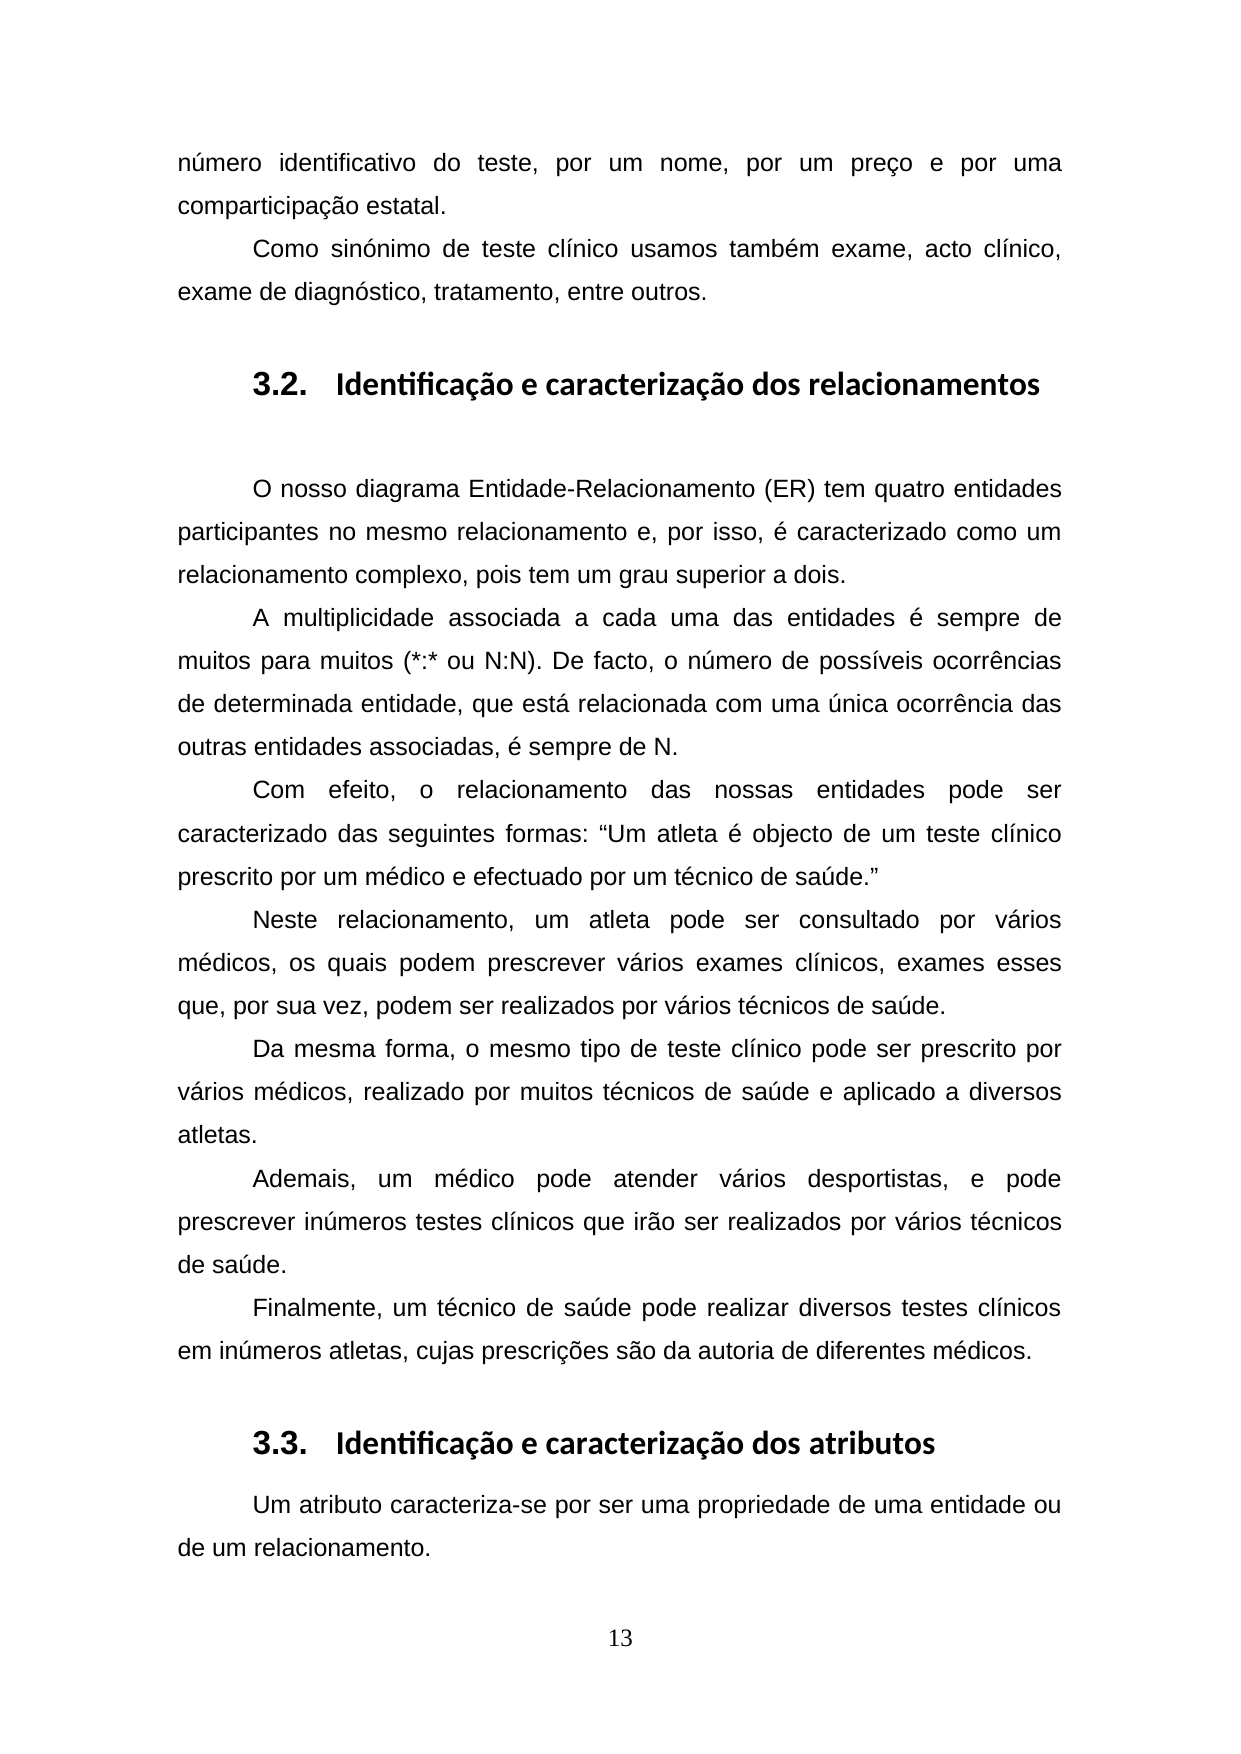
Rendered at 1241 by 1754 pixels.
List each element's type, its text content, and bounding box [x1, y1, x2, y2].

text Identificação e caracterização dos relacionamentos [252, 363, 1063, 404]
text O nosso diagrama Entidade-Relacionamento (ER) tem quatro entidades participantes no mesmo relacionamento e, por isso, é caracterizado como um relacionamento complexo, pois tem um grau superior a dois. [177, 474, 1063, 589]
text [177, 176, 1063, 219]
text Como sinónimo de teste clínico usamos também exame, acto clínico, exame de diagnóstico, tratamento, entre outros. [177, 234, 1063, 306]
text Com efeito, o relacionamento das nossas entidades pode ser caracterizado das seguintes formas: “Um atleta é objecto de um teste clínico prescrito por um médico e efectuado por um técnico de saúde.” [177, 776, 1063, 891]
text A multiplicidade associada a cada uma das entidades é sempre de muitos para muitos (*:* ou N:N). De facto, o número de possíveis ocorrências de determinada entidade, que está relacionada com uma única ocorrência das outras entidades associadas, é sempre de N. [177, 603, 1063, 761]
text Identificação e caracterização dos atributos [252, 1422, 1063, 1463]
text Ademais, um médico pode atender vários desportistas, e pode prescrever inúmeros testes clínicos que irão ser realizados por vários técnicos de saúde. [177, 1164, 1063, 1279]
text Da mesma forma, o mesmo tipo de teste clínico pode ser prescrito por vários médicos, realizado por muitos técnicos de saúde e aplicado a diversos atletas. [177, 1034, 1063, 1149]
text Finalmente, um técnico de saúde pode realizar diversos testes clínicos em inúmeros atletas, cujas prescrições são da autoria de diferentes médicos. [177, 1293, 1063, 1365]
text Um atributo caracteriza-se por ser uma propriedade de uma entidade ou de um relacionamento. [177, 1490, 1063, 1562]
text Neste relacionamento, um atleta pode ser consultado por vários médicos, os quais podem prescrever vários exames clínicos, exames esses que, por sua vez, podem ser realizados por vários técnicos de saúde. [177, 905, 1063, 1020]
